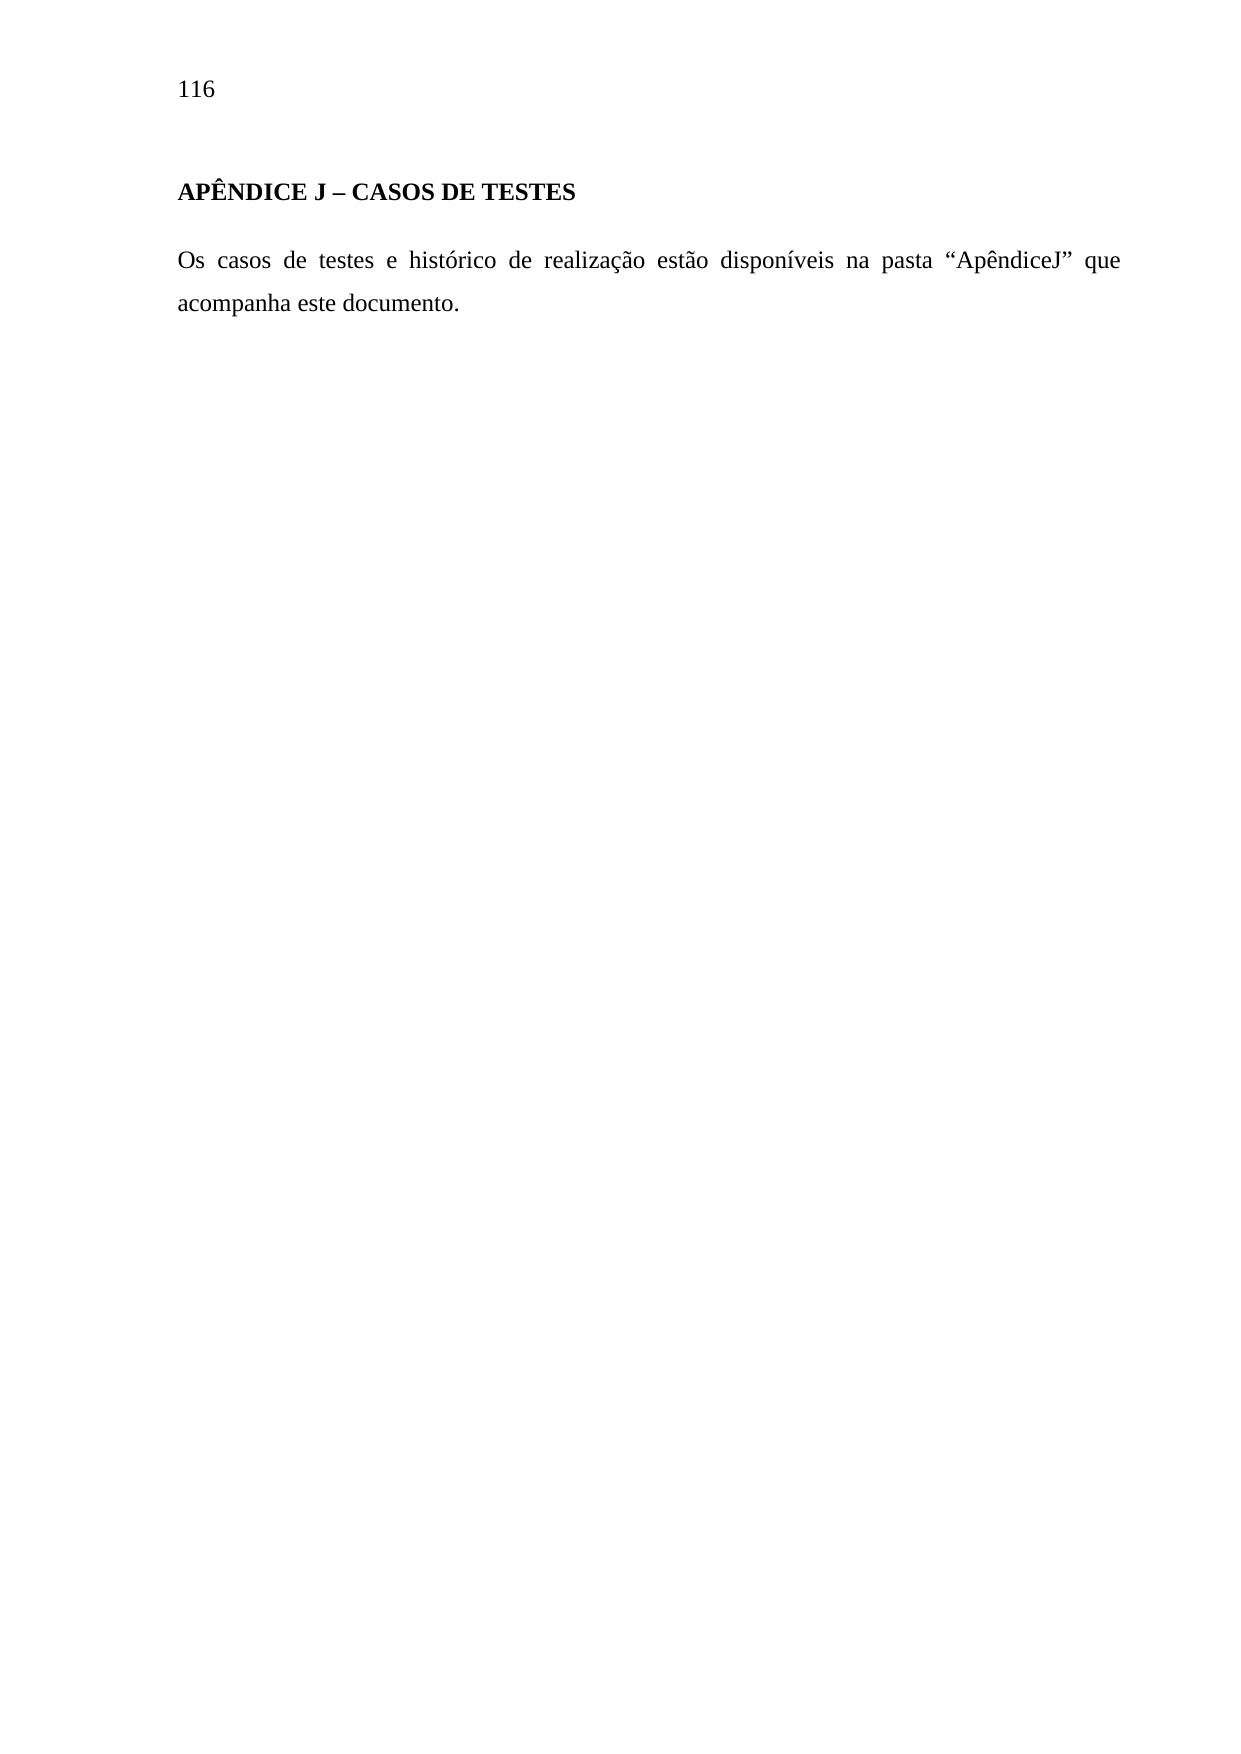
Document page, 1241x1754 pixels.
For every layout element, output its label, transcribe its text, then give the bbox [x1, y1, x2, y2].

subtitle APÊNDICE J – CASOS DE TESTES [177, 177, 1122, 206]
text Os casos de testes e histórico de realização estão disponíveis na pasta “ApêndiceJ” que acompanha este documento. [177, 245, 1122, 317]
